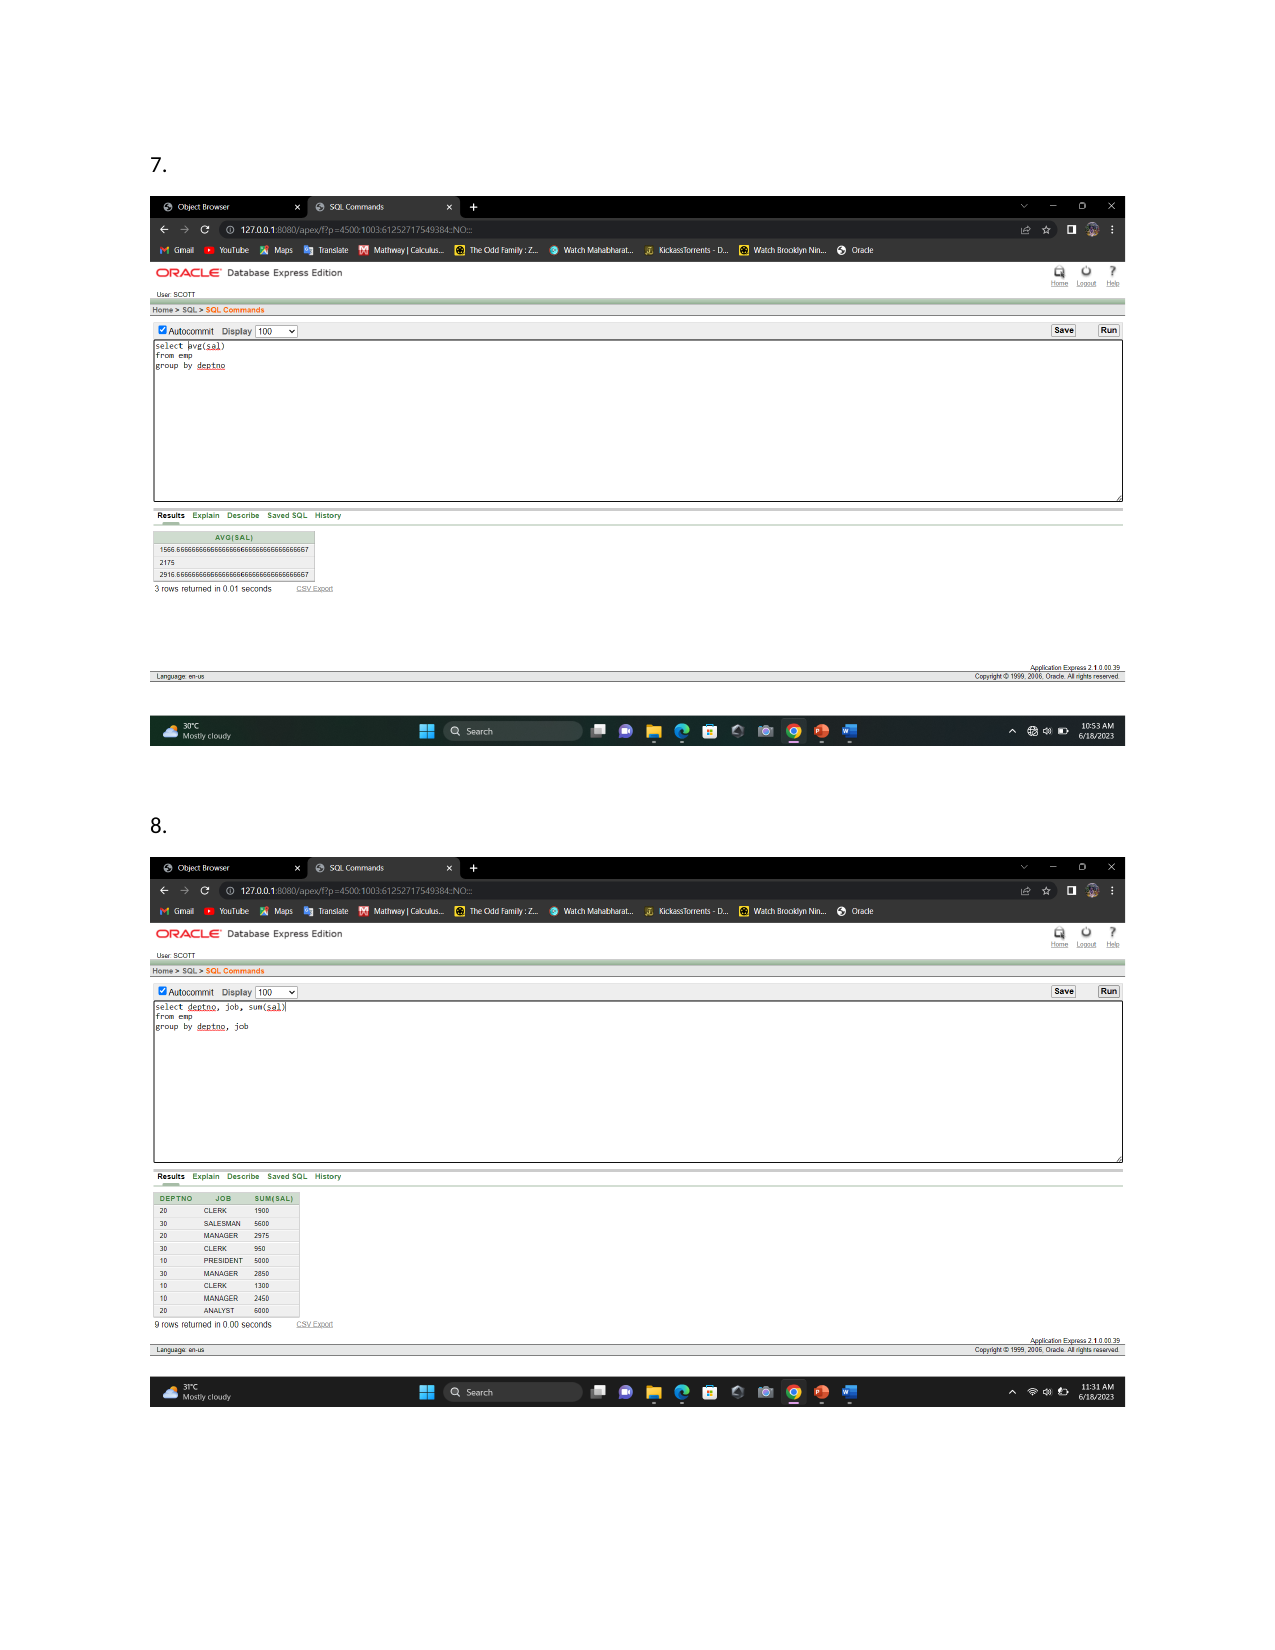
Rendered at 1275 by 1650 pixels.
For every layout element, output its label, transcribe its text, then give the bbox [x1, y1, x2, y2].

text 7. [150, 150, 1125, 178]
text 8. [150, 811, 1125, 839]
picture [150, 196, 1125, 746]
picture [150, 857, 1125, 1407]
